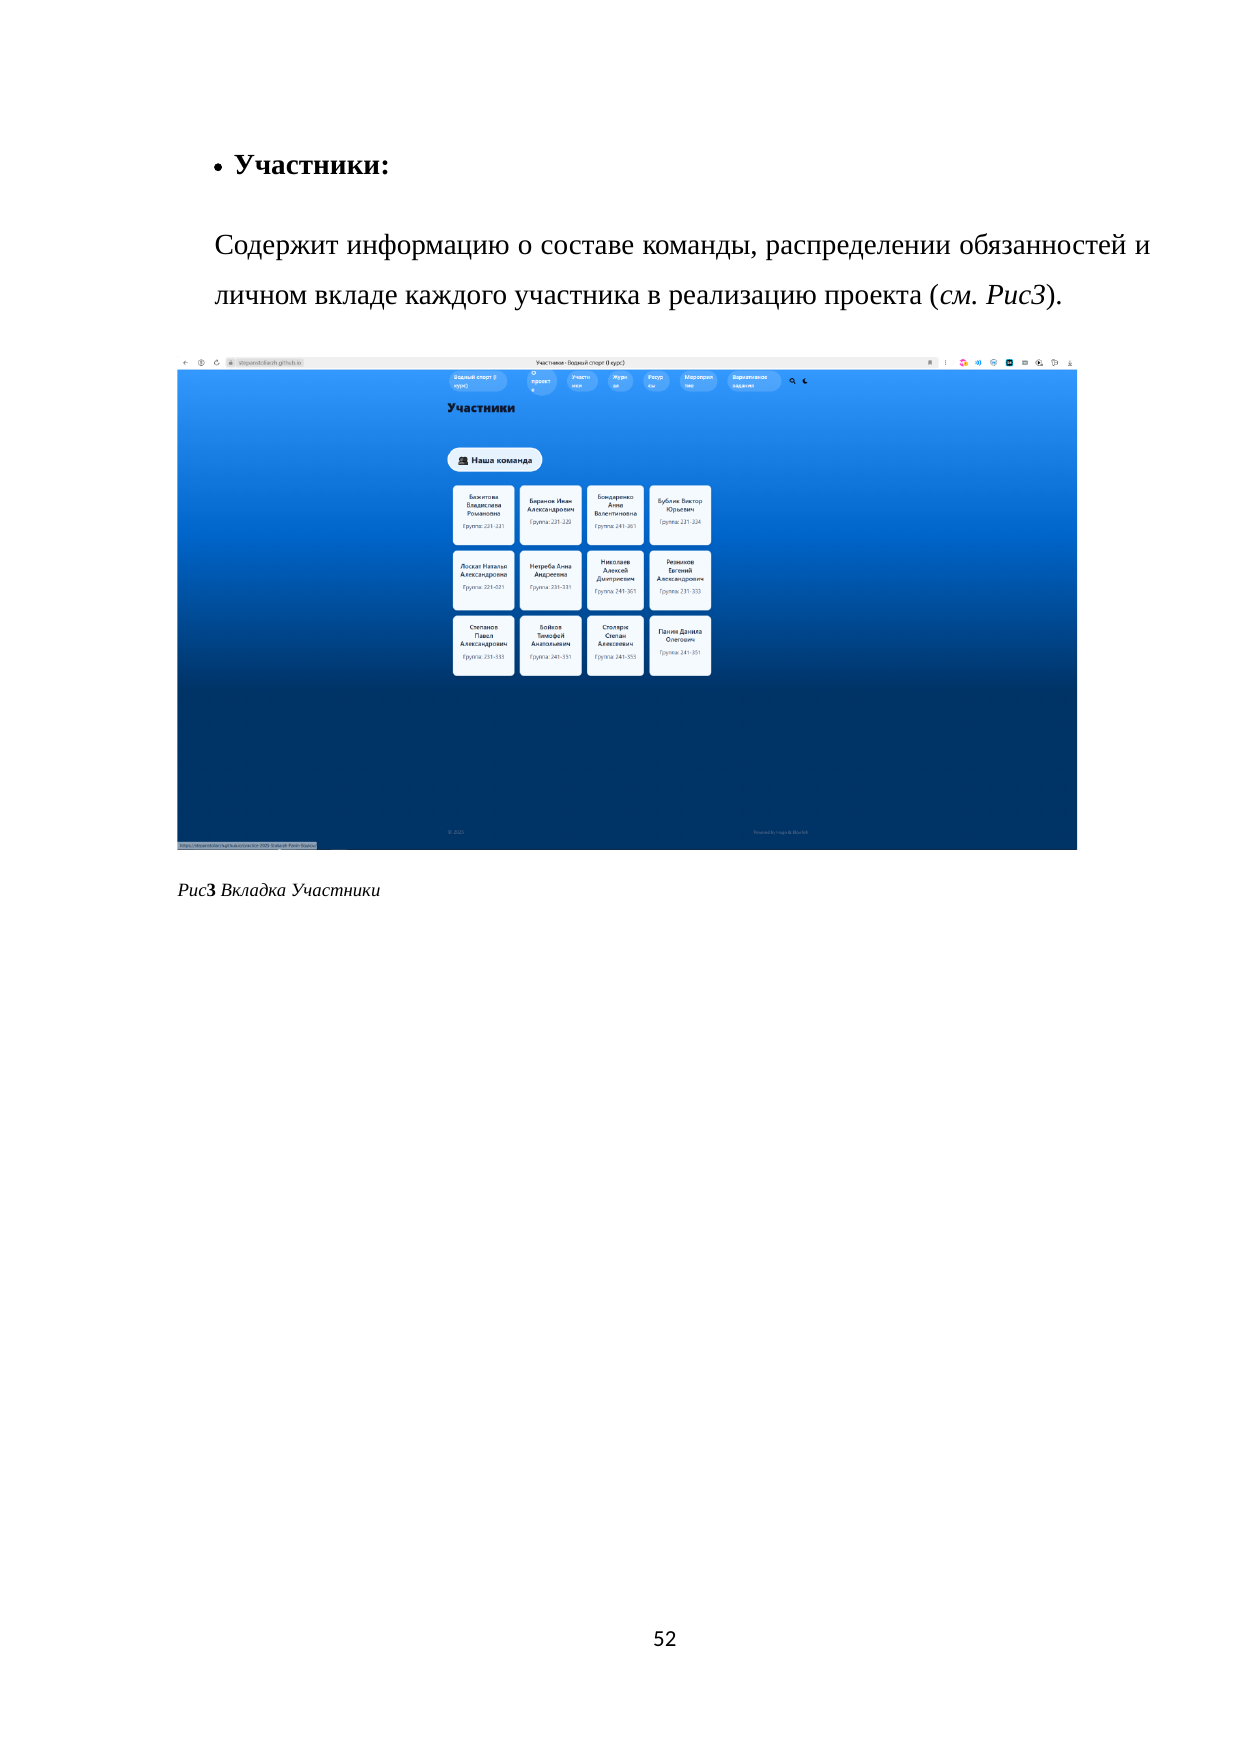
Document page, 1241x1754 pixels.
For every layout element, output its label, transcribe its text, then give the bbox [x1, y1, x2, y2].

list Участники: [214, 147, 1152, 181]
picture [177, 356, 1078, 850]
